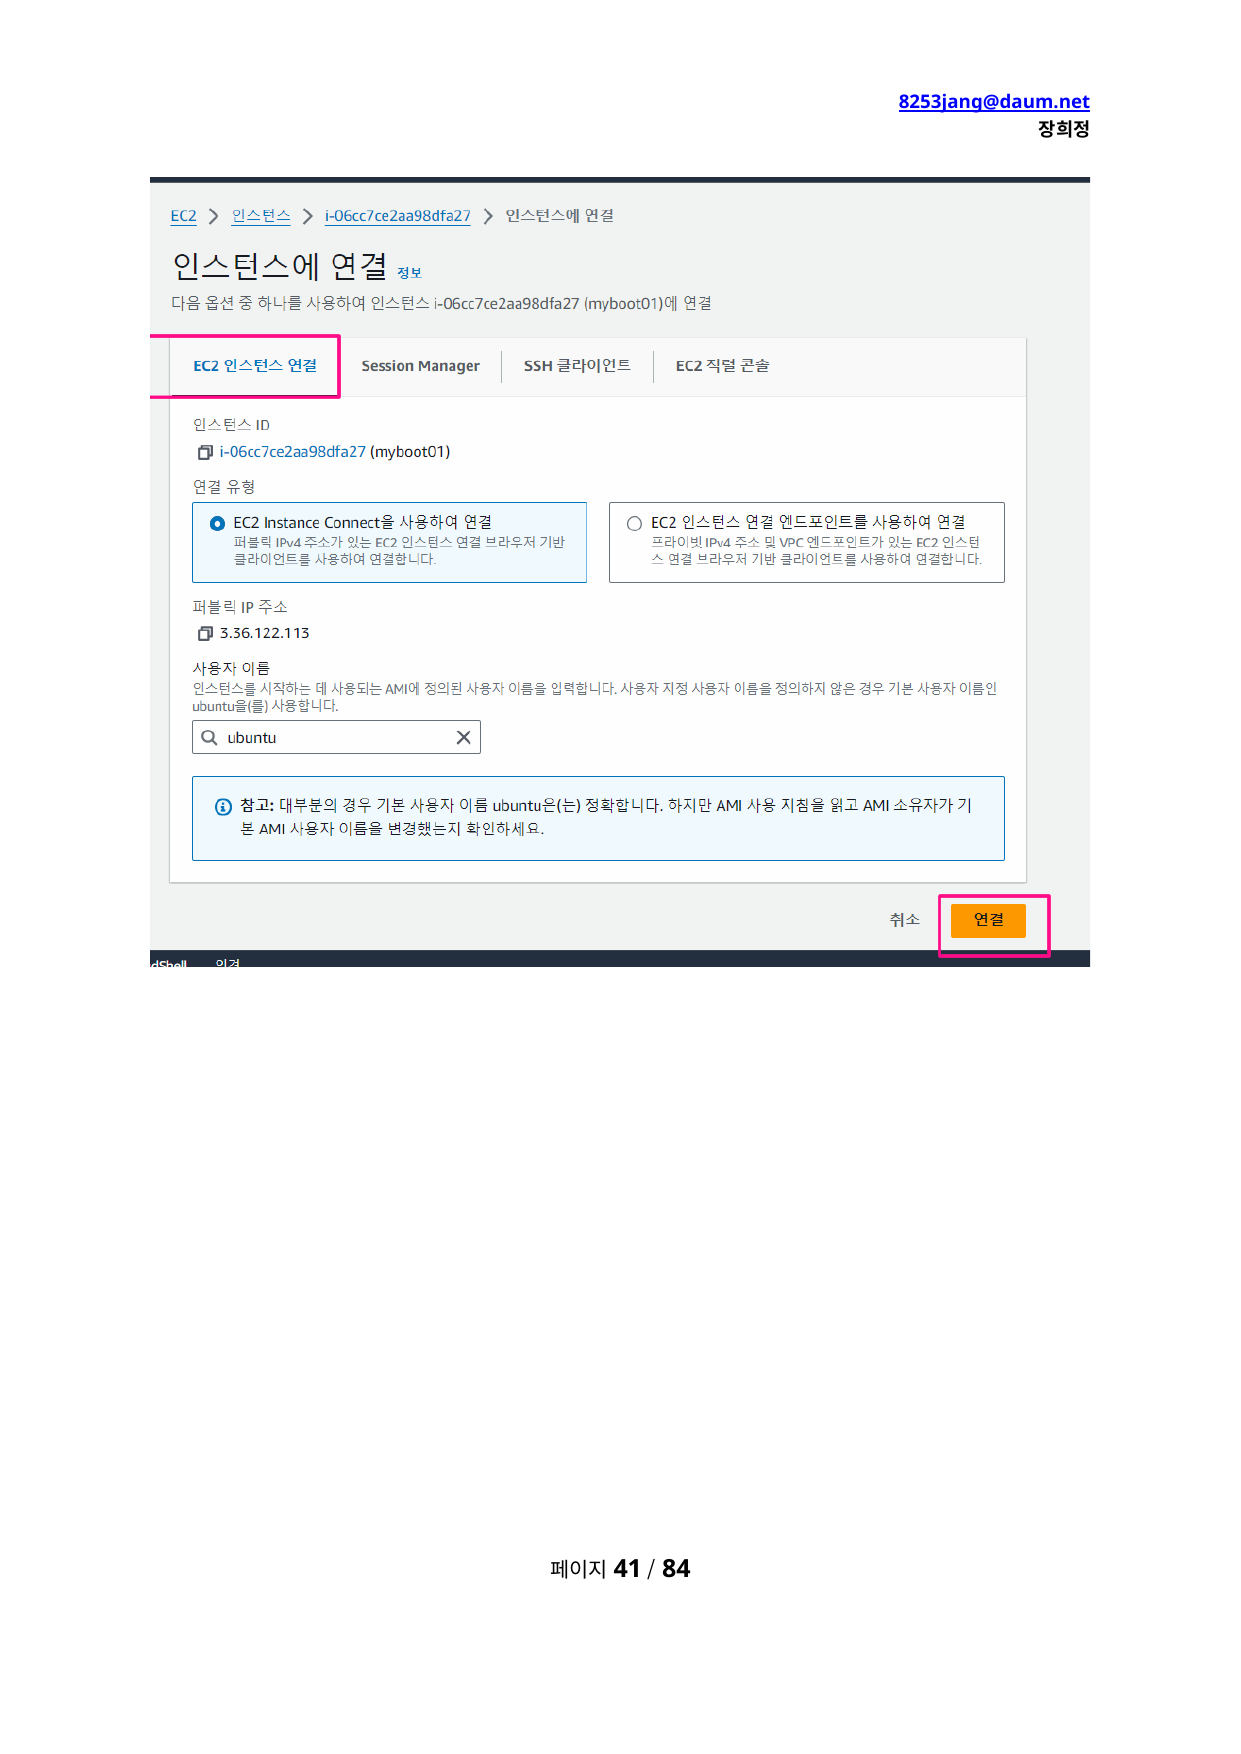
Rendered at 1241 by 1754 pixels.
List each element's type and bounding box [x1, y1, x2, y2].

picture [150, 177, 1091, 967]
